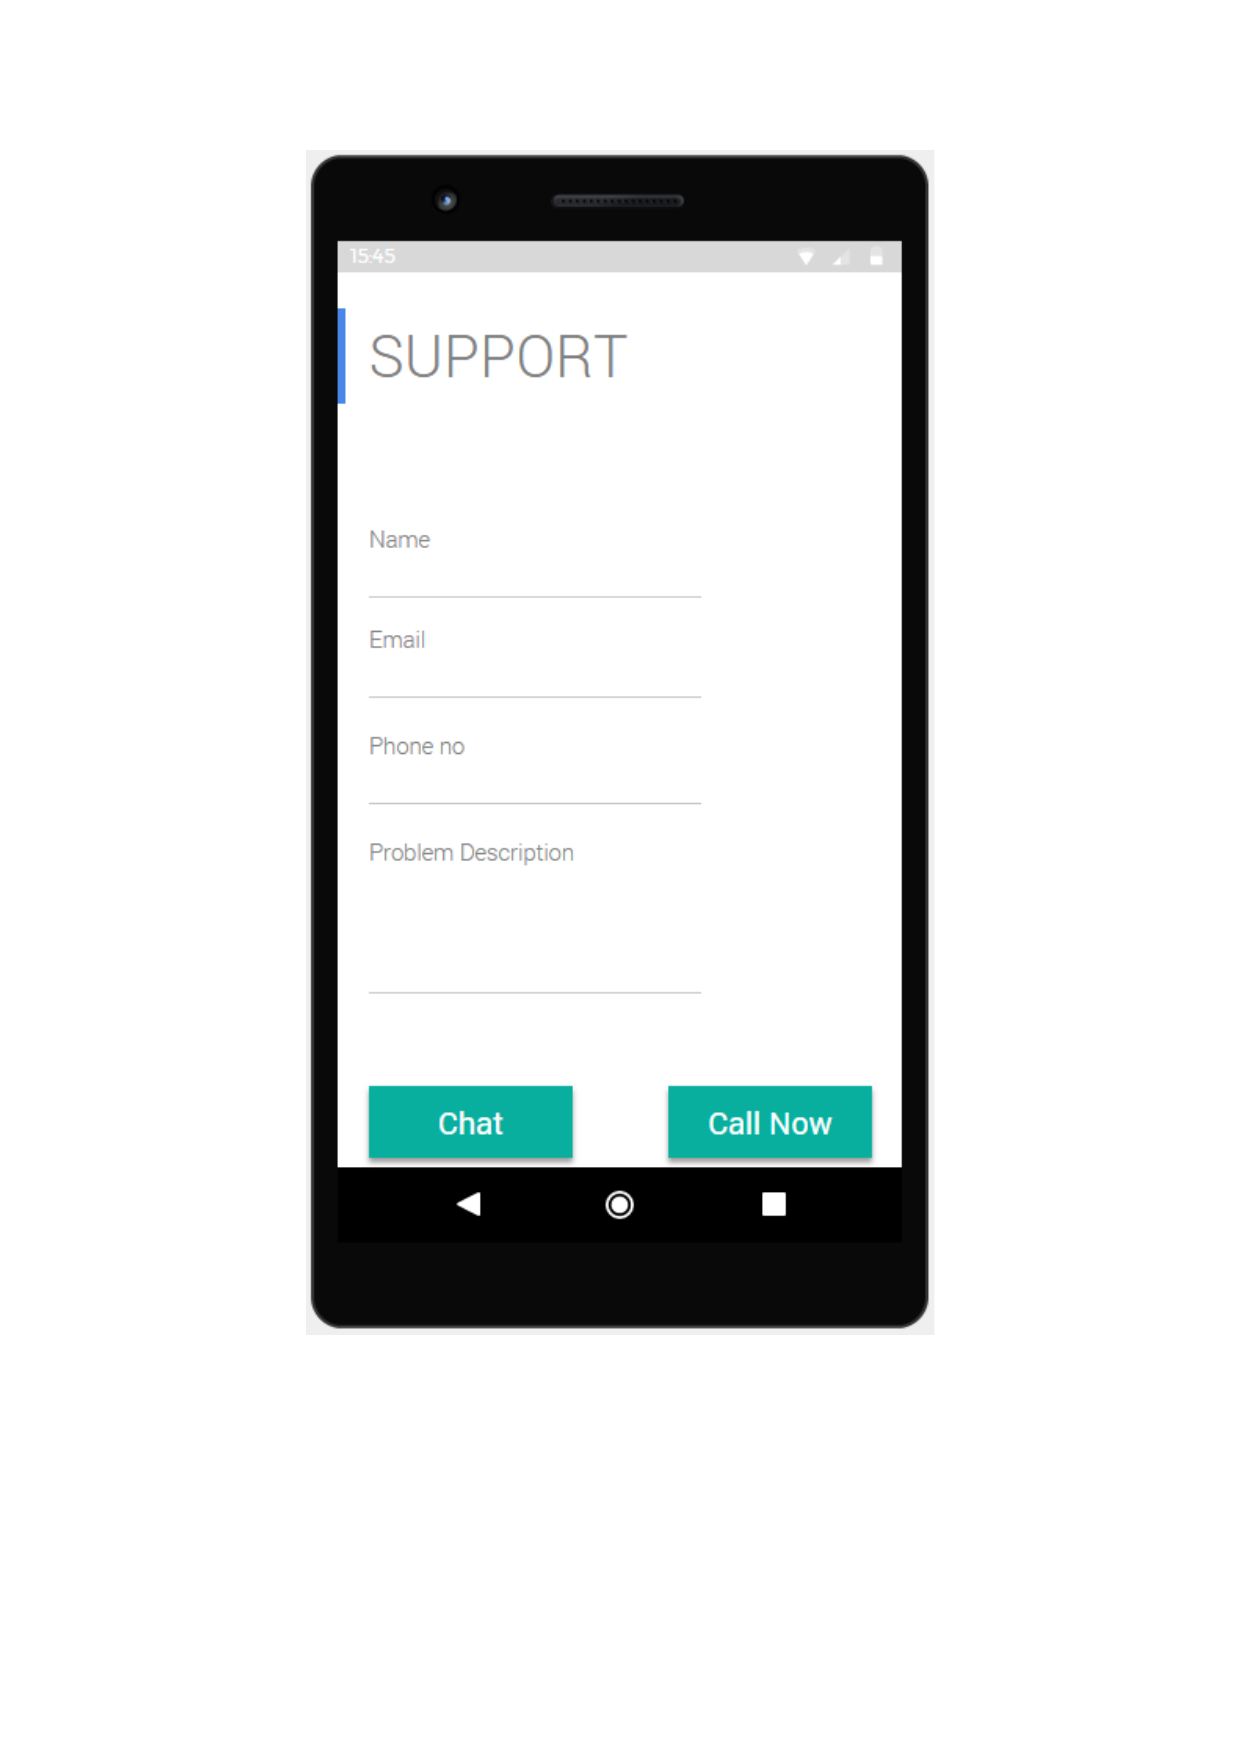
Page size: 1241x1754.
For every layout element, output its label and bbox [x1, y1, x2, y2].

picture [306, 150, 935, 1335]
